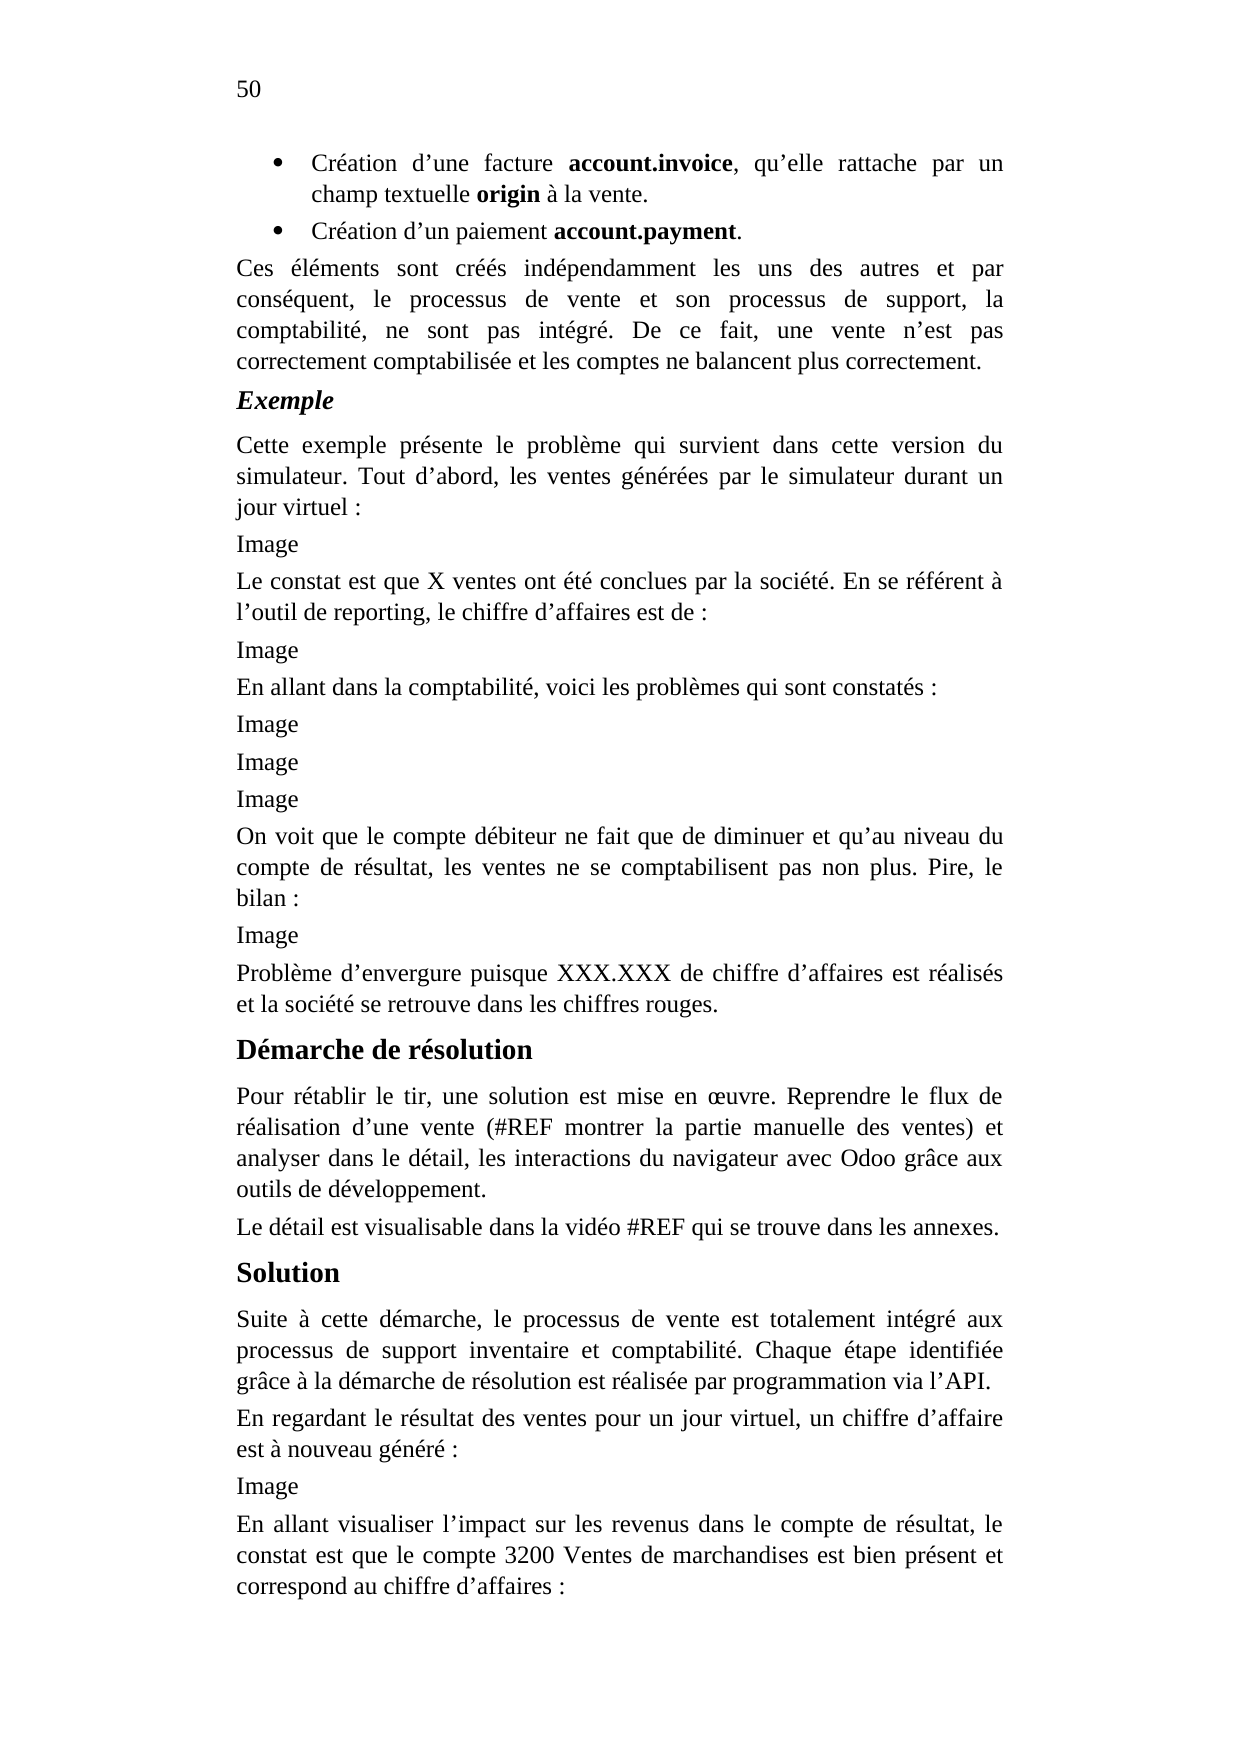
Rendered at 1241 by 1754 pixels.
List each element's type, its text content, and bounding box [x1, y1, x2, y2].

text En allant dans la comptabilité, voici les problèmes qui sont constatés : [236, 672, 1004, 701]
text On voit que le compte débiteur ne fait que de diminuer et qu’au niveau du compte de résultat, les ventes ne se comptabilisent pas non plus. Pire, le bilan : [236, 821, 1004, 912]
text Cette exemple présente le problème qui survient dans cette version du simulateur. Tout d’abord, les ventes générées par le simulateur durant un jour virtuel : [236, 430, 1004, 521]
text Image [236, 635, 1004, 663]
list Création d’une facture account.invoice, qu’elle rattache par un champ textuelle origin à la vente. [274, 148, 1004, 207]
text Suite à cette démarche, le processus de vente est totalement intégré aux processus de support inventaire et comptabilité. Chaque étape identifiée grâce à la démarche de résolution est réalisée par programmation via l’API. [236, 1304, 1004, 1394]
list Création d’un paiement account.payment. [274, 216, 1004, 245]
text Image [236, 1471, 1004, 1500]
text Le constat est que X ventes ont été conclues par la société. En se référent à l’outil de reporting, le chiffre d’affaires est de : [236, 566, 1004, 626]
text Image [236, 747, 1004, 775]
text Image [236, 921, 1004, 949]
text Problème d’envergure puisque XXX.XXX de chiffre d’affaires est réalisés et la société se retrouve dans les chiffres rouges. [236, 958, 1004, 1018]
text Ces éléments sont créés indépendamment les uns des autres et par conséquent, le processus de vente et son processus de support, la comptabilité, ne sont pas intégré. De ce fait, une vente n’est pas correctement comptabilisée et les comptes ne balancent plus correctement. [236, 253, 1004, 375]
text En allant visualiser l’impact sur les revenus dans le compte de résultat, le constat est que le compte 3200 Ventes de marchandises est bien présent et correspond au chiffre d’affaires : [236, 1509, 1004, 1599]
text Solution [236, 1255, 1004, 1289]
text Démarche de résolution [236, 1032, 1004, 1066]
text Image [236, 784, 1004, 813]
text Image [236, 529, 1004, 558]
text En regardant le résultat des ventes pour un jour virtuel, un chiffre d’affaire est à nouveau généré : [236, 1403, 1004, 1463]
text Exemple [236, 384, 1004, 415]
text Image [236, 709, 1004, 738]
text Le détail est visualisable dans la vidéo #REF qui se trouve dans les annexes. [236, 1212, 1004, 1240]
text Pour rétablir le tir, une solution est mise en œuvre. Reprendre le flux de réalisation d’une vente (#REF montrer la partie manuelle des ventes) et analyser dans le détail, les interactions du navigateur avec Odoo grâce aux outils de développement. [236, 1081, 1004, 1203]
